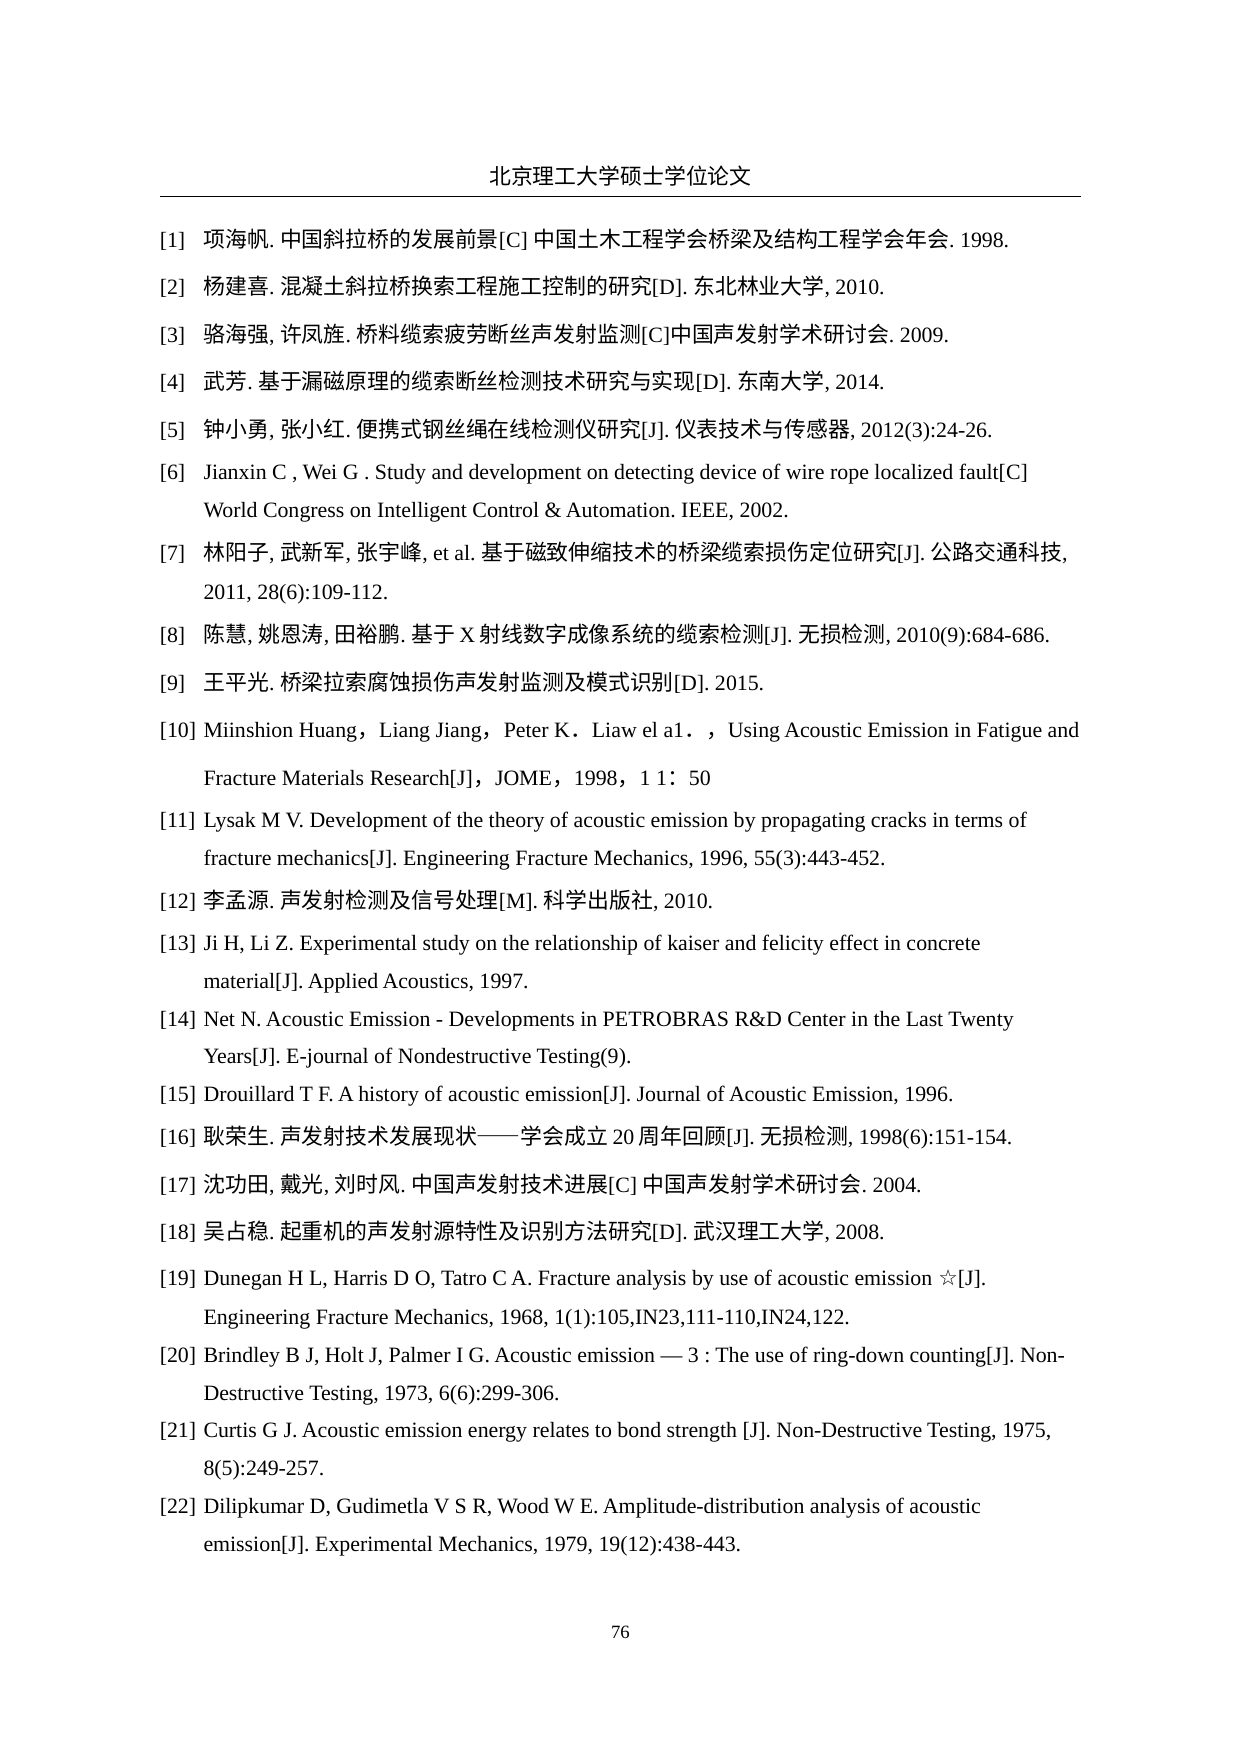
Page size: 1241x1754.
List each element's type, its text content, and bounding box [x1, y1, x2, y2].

list 杨建喜. 混凝土斜拉桥换索工程施工控制的研究[D]. 东北林业大学, 2010. [159, 269, 1081, 301]
list 吴占稳. 起重机的声发射源特性及识别方法研究[D]. 武汉理工大学, 2008. [824, 1214, 1081, 1246]
list 王平光. 桥梁拉索腐蚀损伤声发射监测及模式识别[D]. 2015. [159, 664, 1081, 696]
list 耿荣生. 声发射技术发展现状——学会成立20周年回顾[J]. 无损检测, 1998(6):151-154. [159, 1119, 1081, 1151]
list Miinshion Huang，Liang Jiang，Peter K．Liaw el a1．，Using Acoustic Emission in Fatigue and Fracture Materials Research[J]，JOME，1998，1 1：50 [159, 712, 1081, 791]
list Jianxin C , Wei G . Study and development on detecting device of wire rope localized fault[C] World Congress on Intelligent Control & Automation. IEEE, 2002. [159, 459, 1081, 522]
list Brindley B J, Holt J, Palmer I G. Acoustic emission — 3 : The use of ring-down counting[J]. Non-Destructive Testing, 1973, 6(6):299-306. [159, 1342, 1081, 1405]
list 钟小勇, 张小红. 便携式钢丝绳在线检测仪研究[J]. 仪表技术与传感器, 2012(3):24-26. [159, 412, 1081, 443]
list 骆海强, 许凤旌. 桥料缆索疲劳断丝声发射监测[C]中国声发射学术研讨会. 2009. [159, 317, 1081, 348]
list Lysak M V. Development of the theory of acoustic emission by propagating cracks in terms of fracture mechanics[J]. Engineering Fracture Mechanics, 1996, 55(3):443-452. [159, 807, 1081, 870]
list Dunegan H L, Harris D O, Tatro C A. Fracture analysis by use of acoustic emission ☆[J]. Engineering Fracture Mechanics, 1968, 1(1):105,IN23,111-110,IN24,122. [159, 1262, 1081, 1329]
list Curtis G J. Acoustic emission energy relates to bond strength [J]. Non-Destructive Testing, 1975, 8(5):249-257. [159, 1417, 1081, 1481]
list Drouillard T F. A history of acoustic emission[J]. Journal of Acoustic Emission, 1996. [159, 1081, 1081, 1107]
list 林阳子, 武新军, 张宇峰, et al. 基于磁致伸缩技术的桥梁缆索损伤定位研究[J]. 公路交通科技, 2011, 28(6):109-112. [159, 535, 1081, 604]
list Ji H, Li Z. Experimental study on the relationship of kaiser and felicity effect in concrete material[J]. Applied Acoustics, 1997. [159, 930, 1081, 993]
list Net N. Acoustic Emission - Developments in PETROBRAS R&D Center in the Last Twenty Years[J]. E-journal of Nondestructive Testing(9). [159, 1006, 1081, 1069]
list 李孟源. 声发射检测及信号处理[M]. 科学出版社, 2010. [159, 883, 1081, 914]
list 项海帆. 中国斜拉桥的发展前景[C] 中国土木工程学会桥梁及结构工程学会年会. 1998. [159, 222, 1081, 253]
list 沈功田, 戴光, 刘时风. 中国声发射技术进展[C] 中国声发射学术研讨会. 2004. [159, 1167, 1081, 1198]
list 武芳. 基于漏磁原理的缆索断丝检测技术研究与实现[D]. 东南大学, 2014. [159, 364, 1081, 396]
list 陈慧, 姚恩涛, 田裕鹏. 基于X射线数字成像系统的缆索检测[J]. 无损检测, 2010(9):684-686. [159, 617, 1081, 649]
list Dilipkumar D, Gudimetla V S R, Wood W E. Amplitude-distribution analysis of acoustic emission[J]. Experimental Mechanics, 1979, 19(12):438-443. [159, 1493, 1081, 1556]
